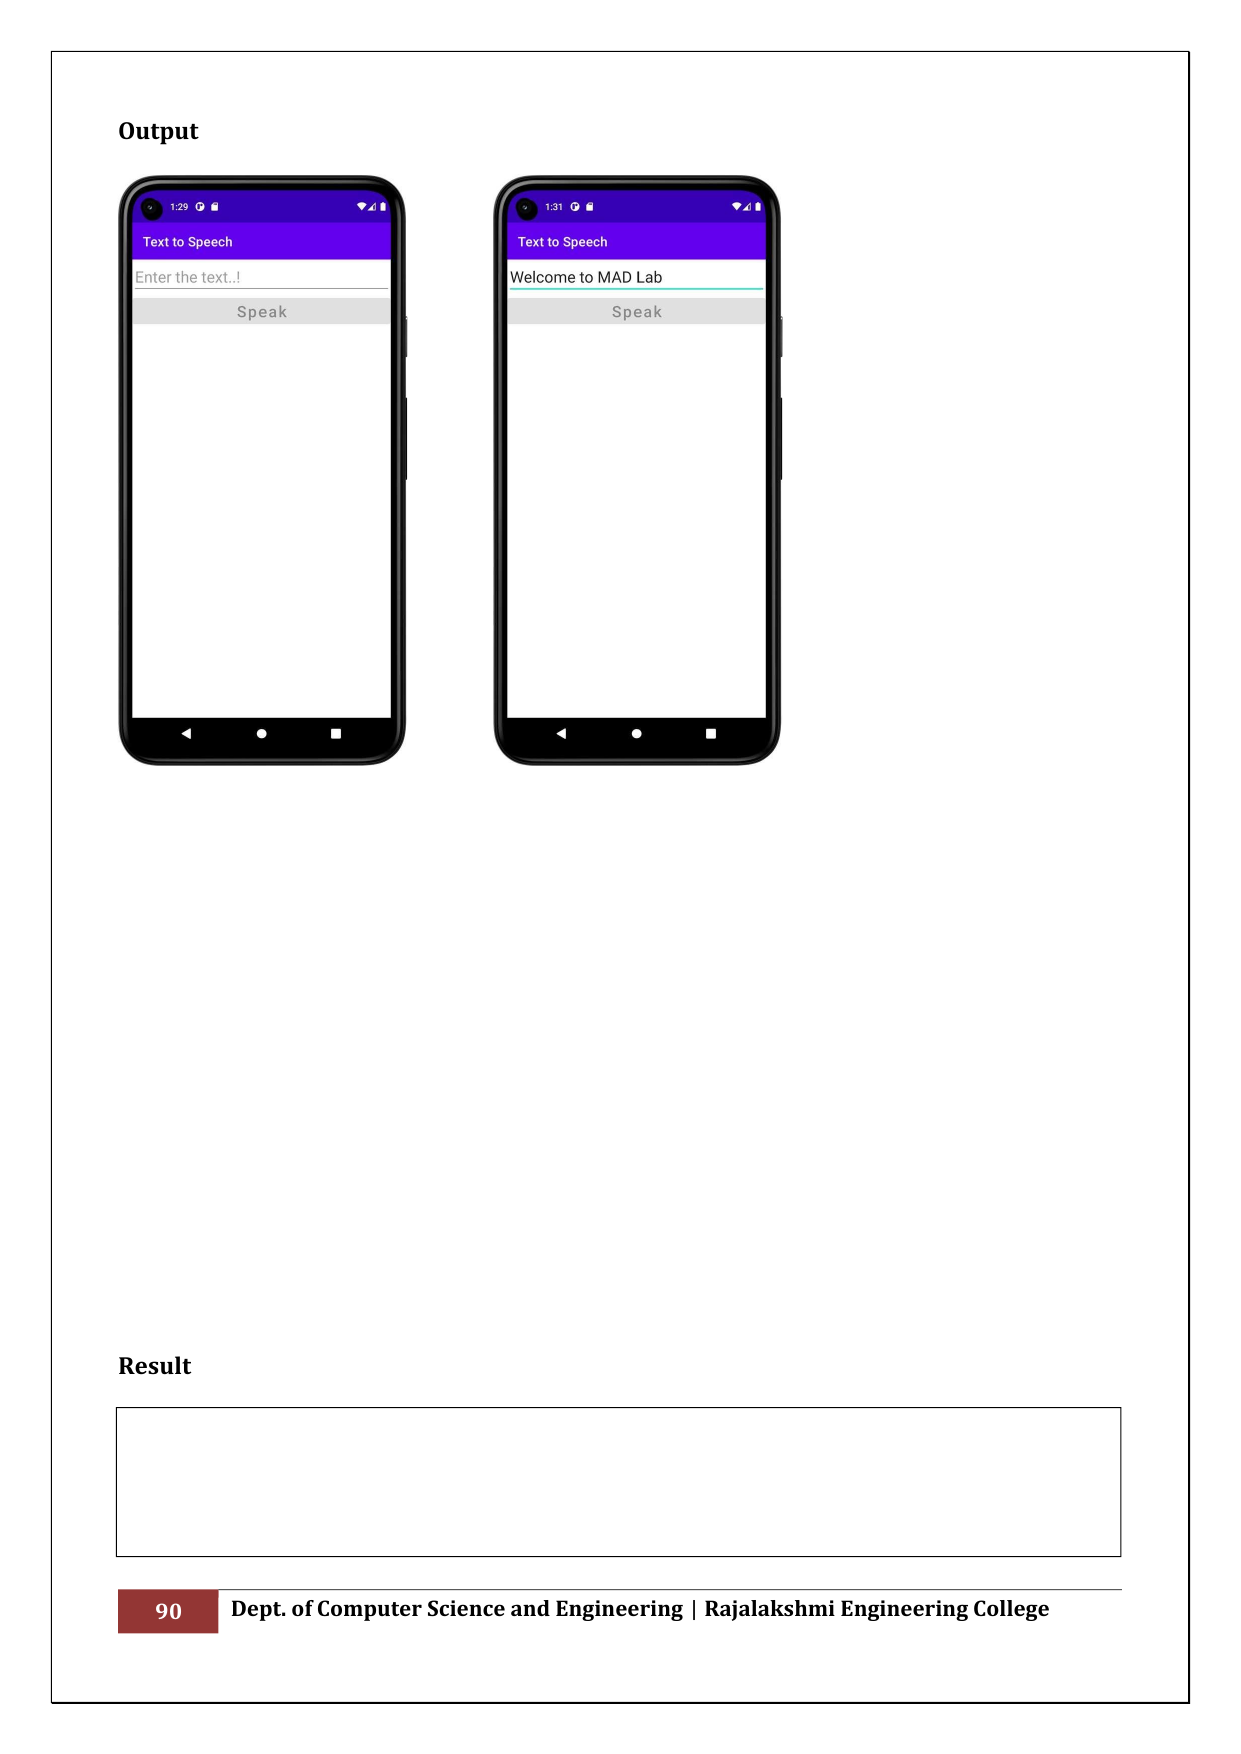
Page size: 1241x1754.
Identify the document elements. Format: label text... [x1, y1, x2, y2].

text Dept. of Computer Science and Engineering | Rajalakshmi Engineering College [144, 1594, 1137, 1622]
text Result [118, 1351, 1137, 1380]
text Output [118, 116, 1137, 145]
picture [492, 174, 783, 766]
picture [117, 174, 408, 766]
